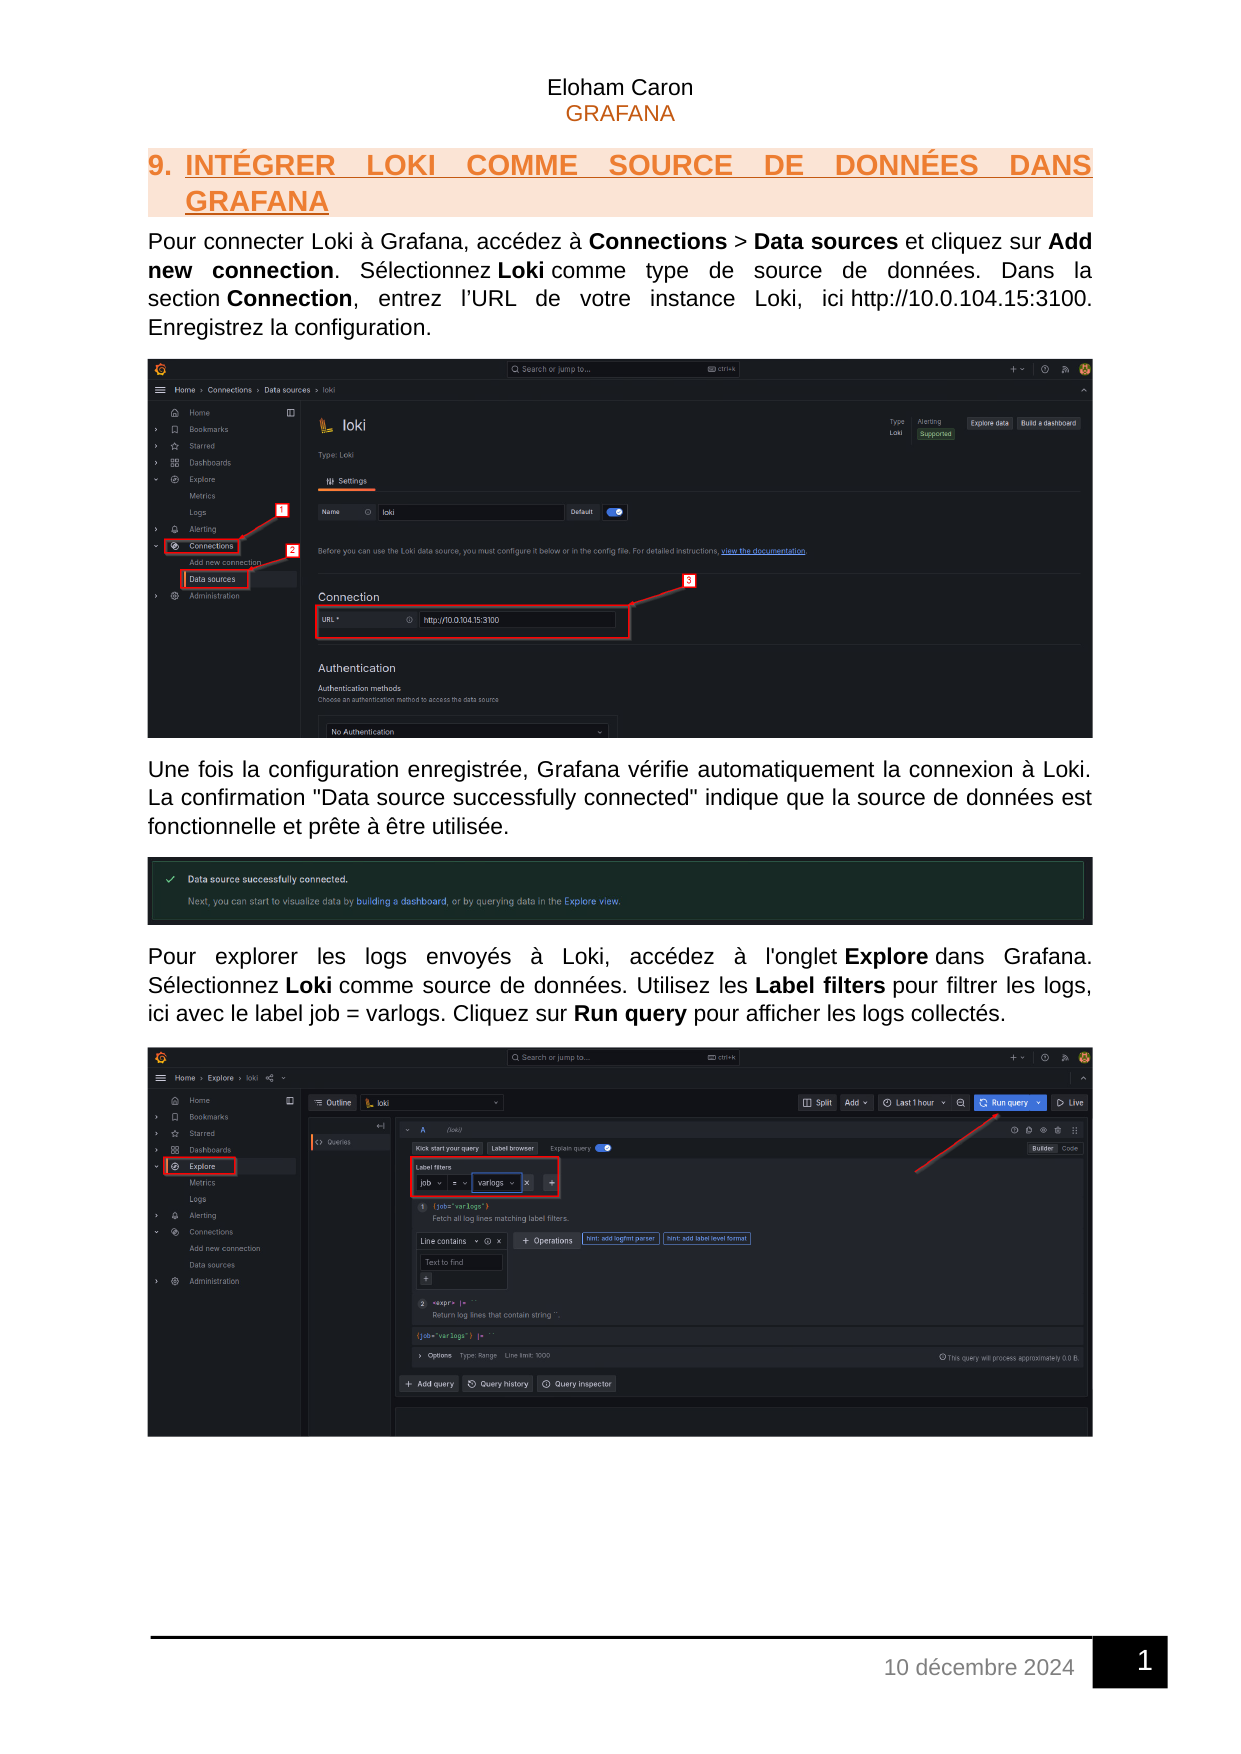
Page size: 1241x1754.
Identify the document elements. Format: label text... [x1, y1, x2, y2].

text Une fois la configuration enregistrée, Grafana vérifie automatiquement la connexion à Loki. La confirmation "Data source successfully connected" indique que la source de données est fonctionnelle et prête à être utilisée. [148, 756, 1093, 839]
picture [147, 358, 1093, 738]
text Pour connecter Loki à Grafana, accédez à Connections > Data sources et cliquez sur Add new connection. Sélectionnez Loki comme type de source de données. Dans la section Connection, entrez l’URL de votre instance Loki, ici http://10.0.104.15:3100. Enregistrez la configuration. [148, 228, 1093, 340]
picture [147, 1045, 1093, 1437]
text Pour explorer les logs envoyés à Loki, accédez à l'onglet Explore dans Grafana. Sélectionnez Loki comme source de données. Utilisez les Label filters pour filtrer les logs, ici avec le label job = varlogs. Cliquez sur Run query pour afficher les logs collectés. [148, 943, 1093, 1026]
subtitle INTÉGRER LOKI COMME SOURCE DE DONNÉES DANS GRAFANA [148, 148, 1093, 217]
picture [147, 857, 1093, 925]
